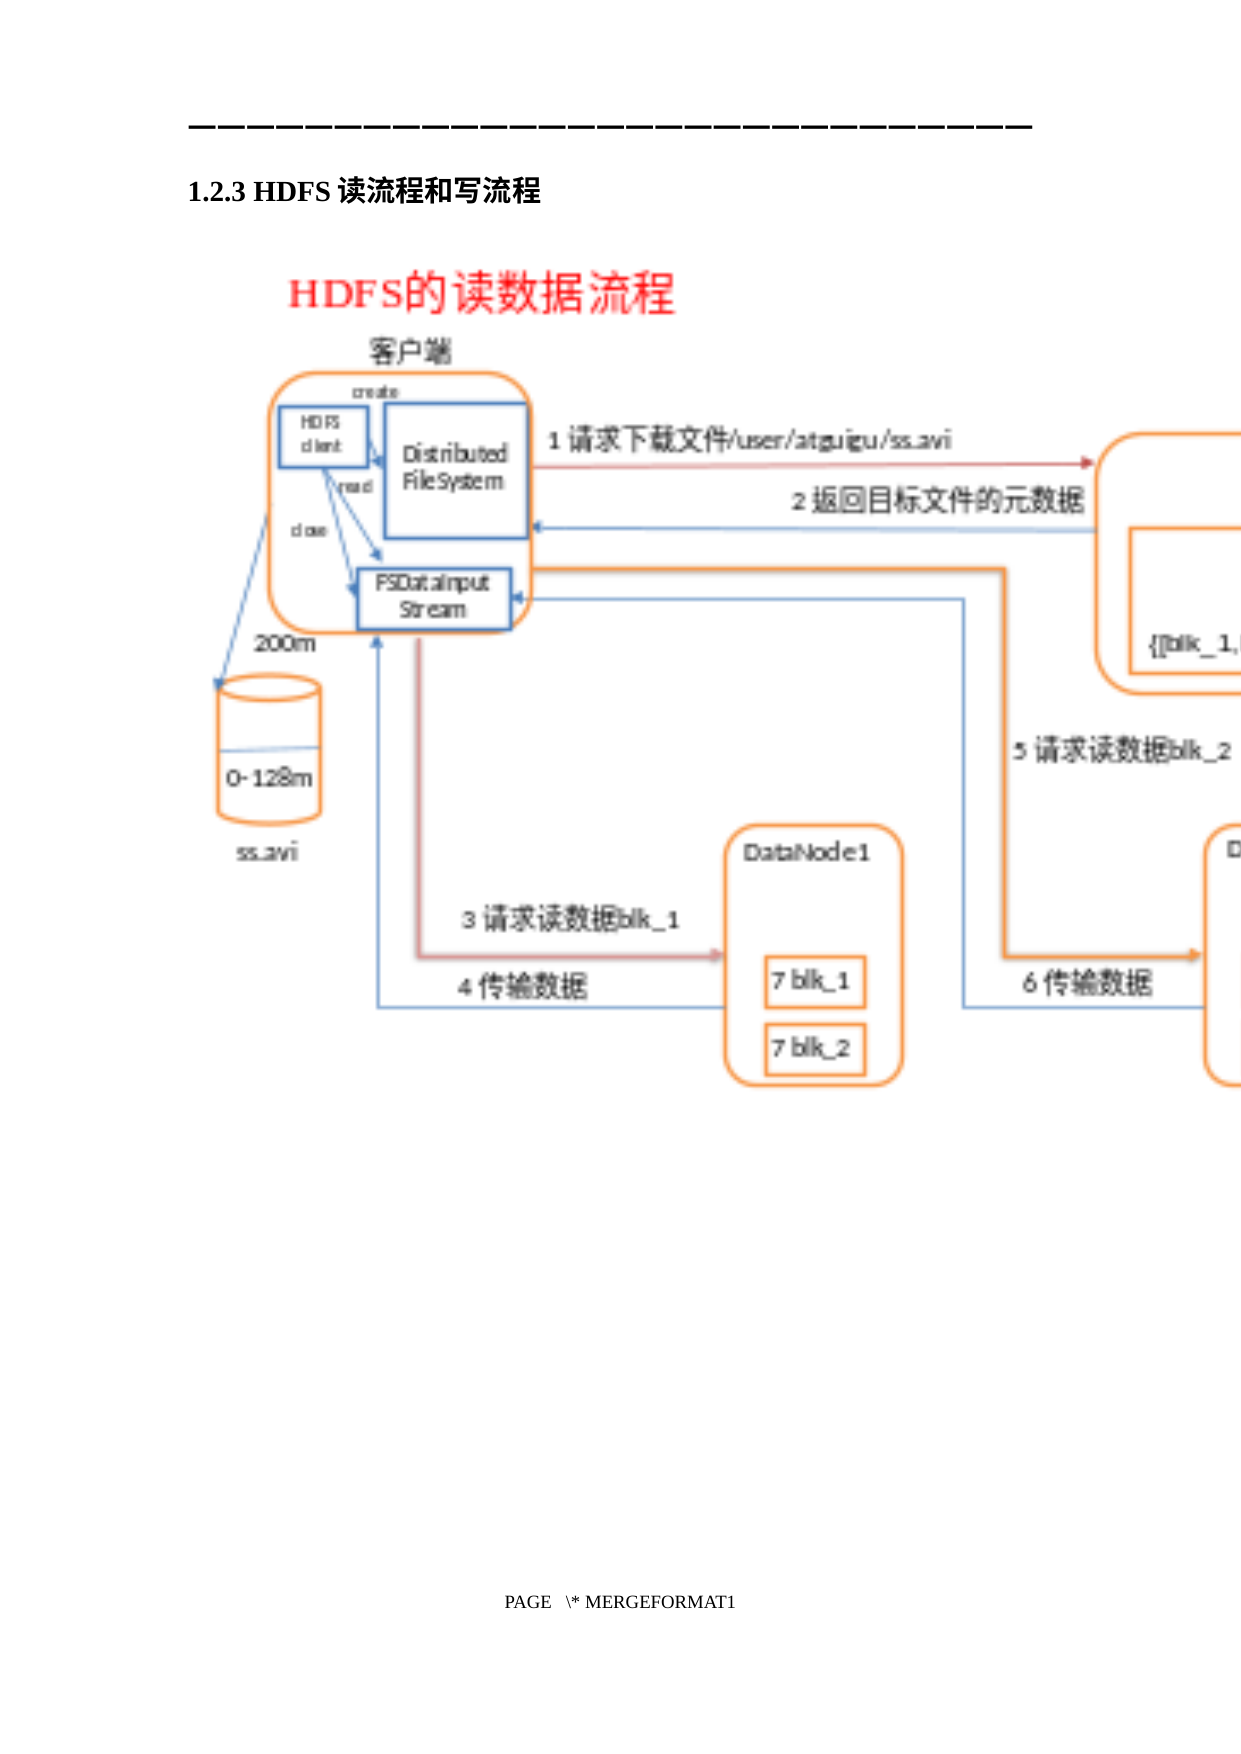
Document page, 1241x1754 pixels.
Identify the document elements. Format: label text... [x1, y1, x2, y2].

subtitle 1.2.3 HDFS读流程和写流程 [187, 156, 1053, 221]
